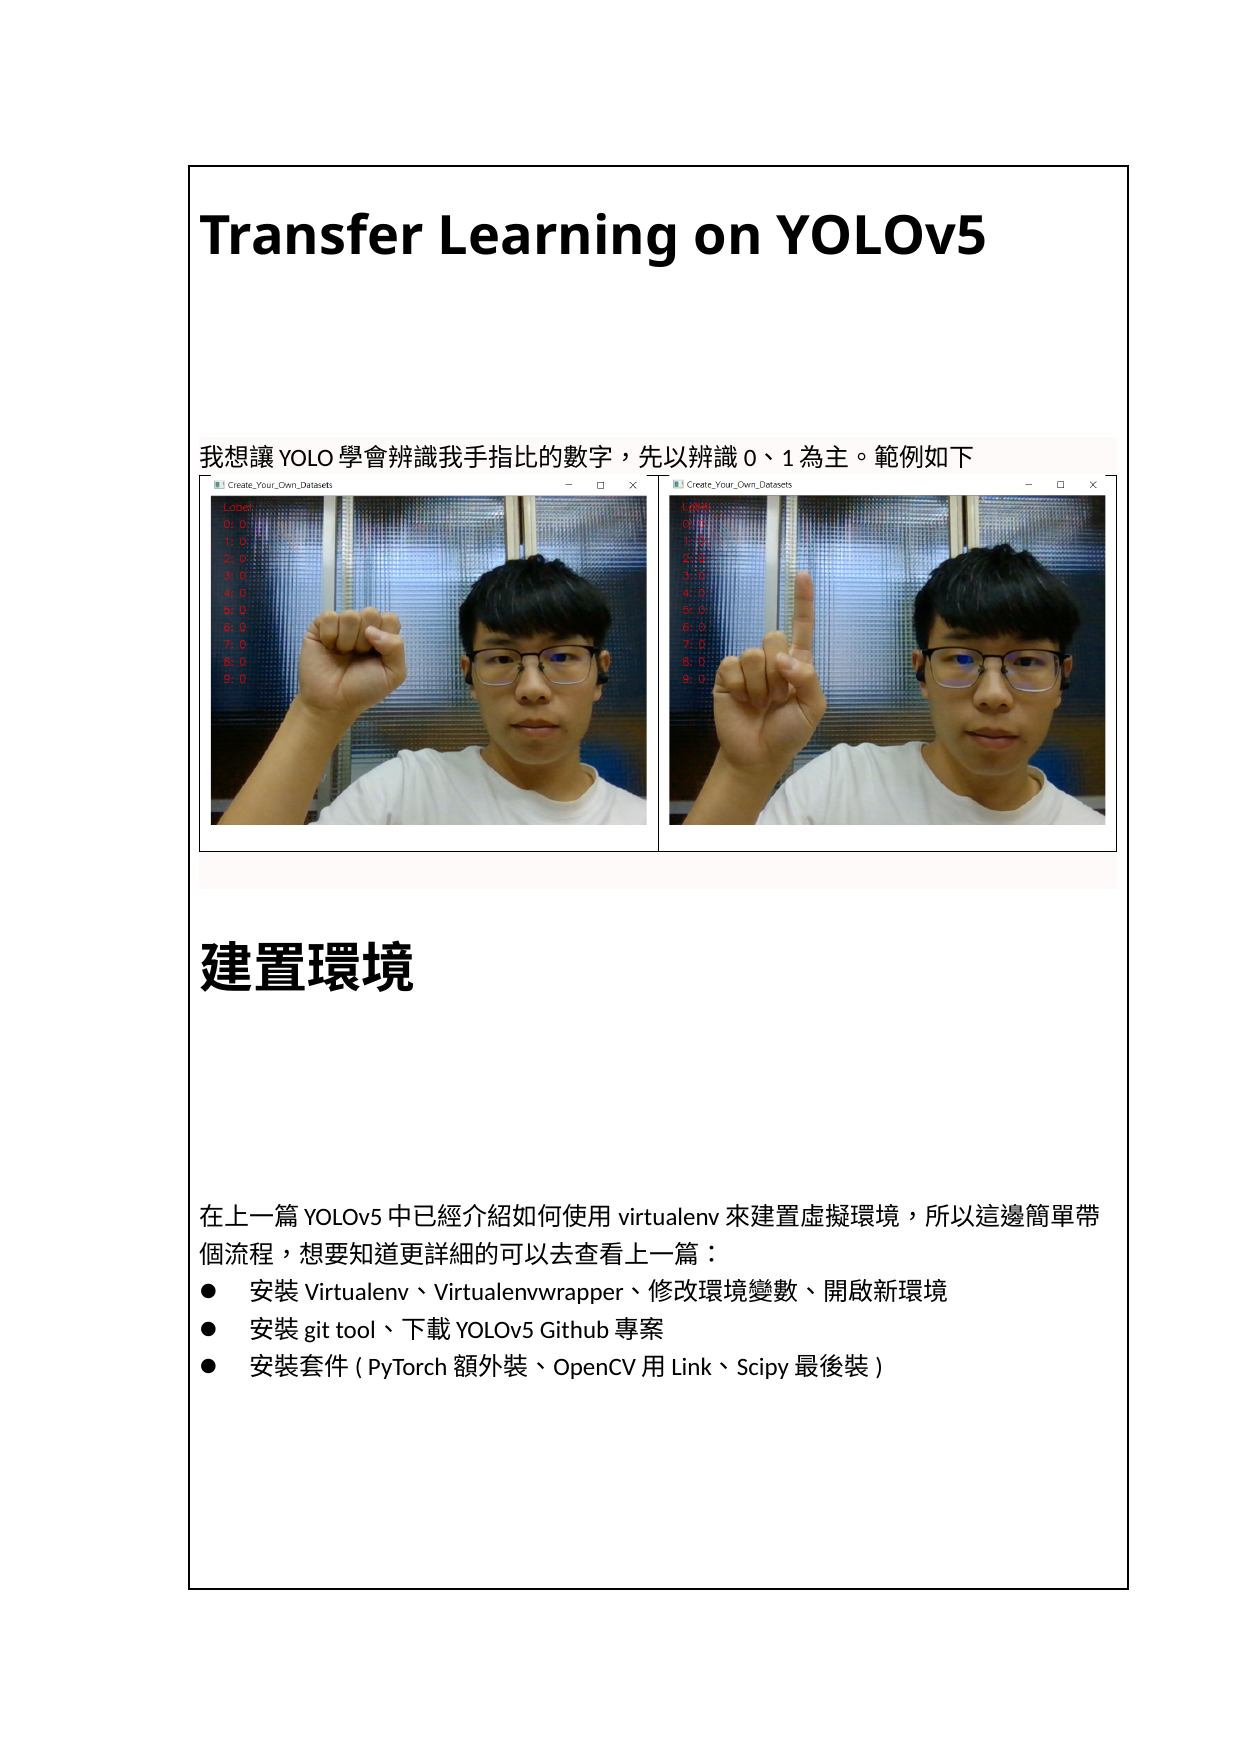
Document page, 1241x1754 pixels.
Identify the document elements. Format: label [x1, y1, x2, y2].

picture [669, 475, 1106, 825]
picture [210, 475, 647, 825]
table_cell [190, 167, 1127, 1587]
